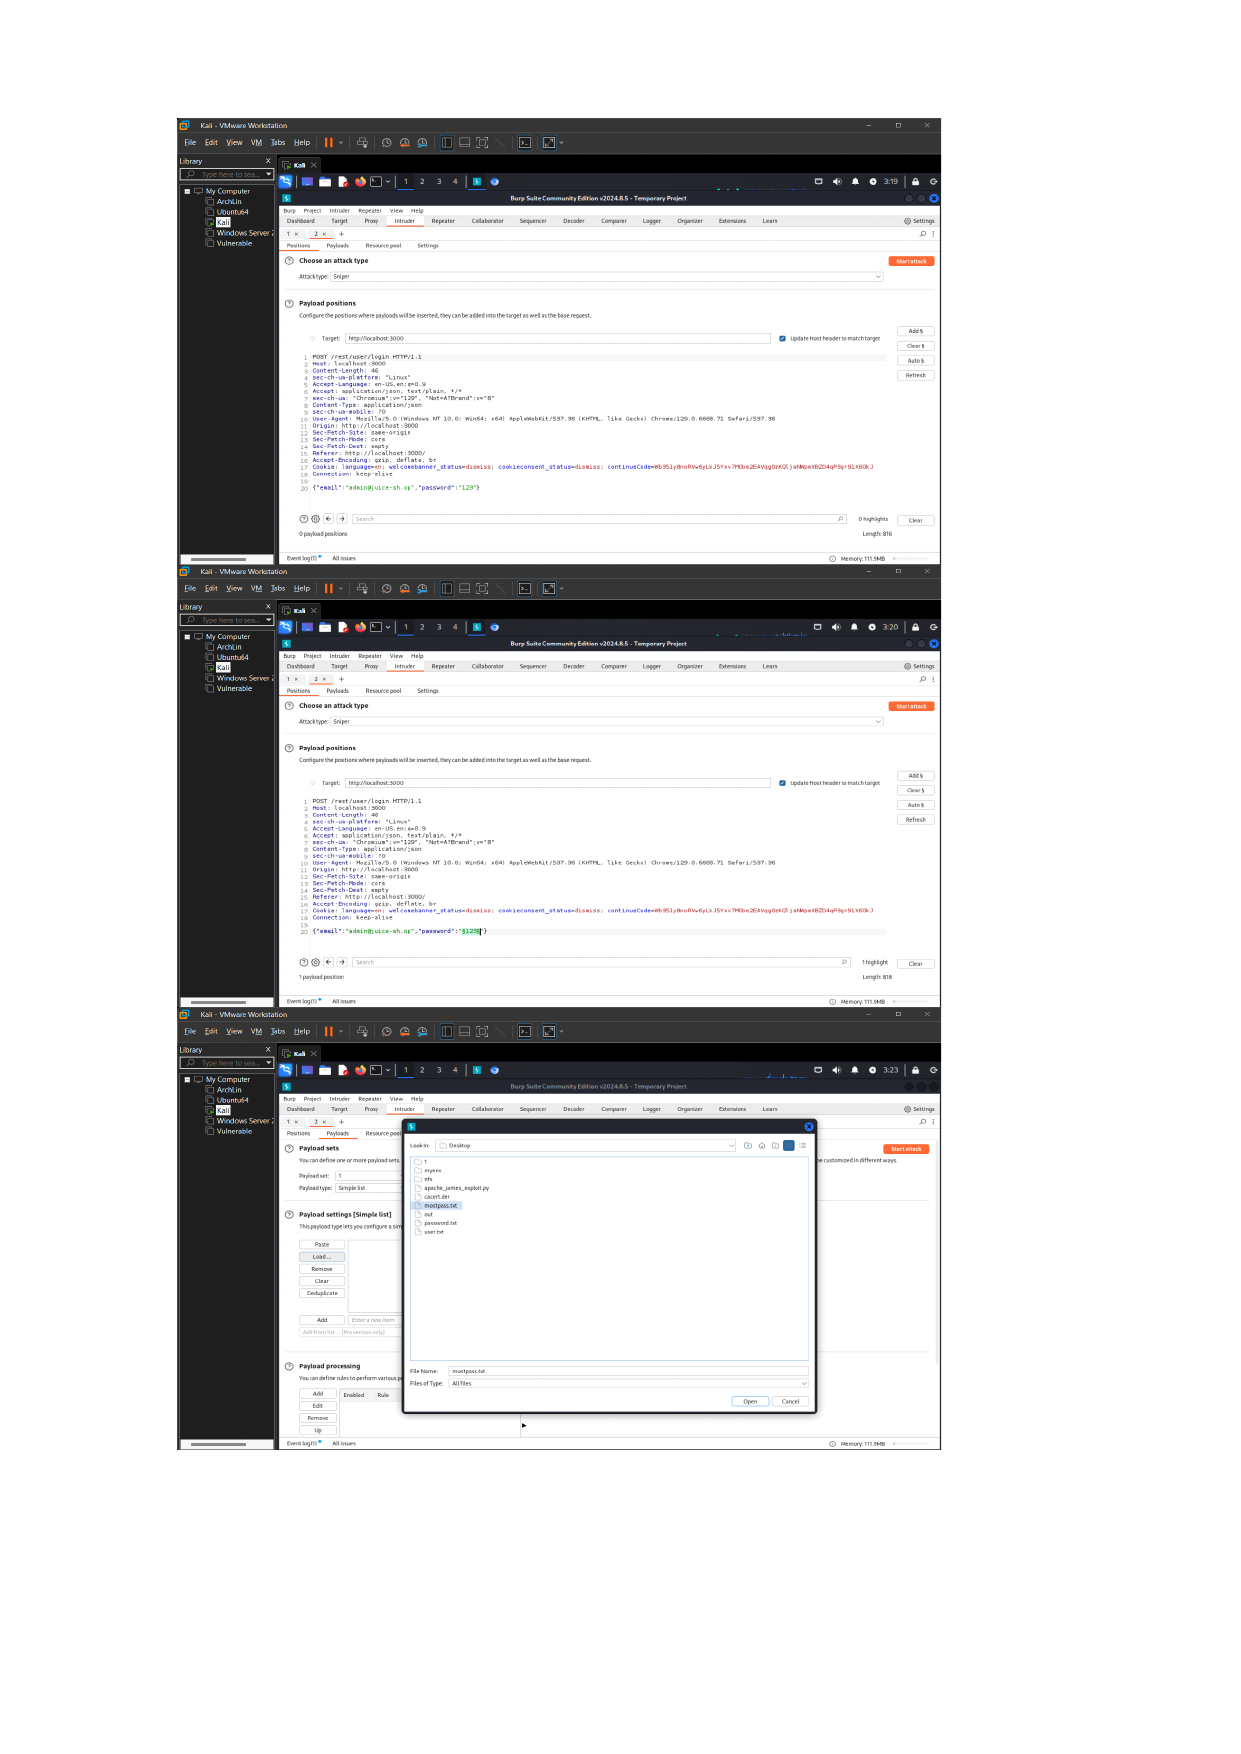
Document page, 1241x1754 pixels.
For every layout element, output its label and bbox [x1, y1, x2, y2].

picture [177, 118, 942, 1450]
